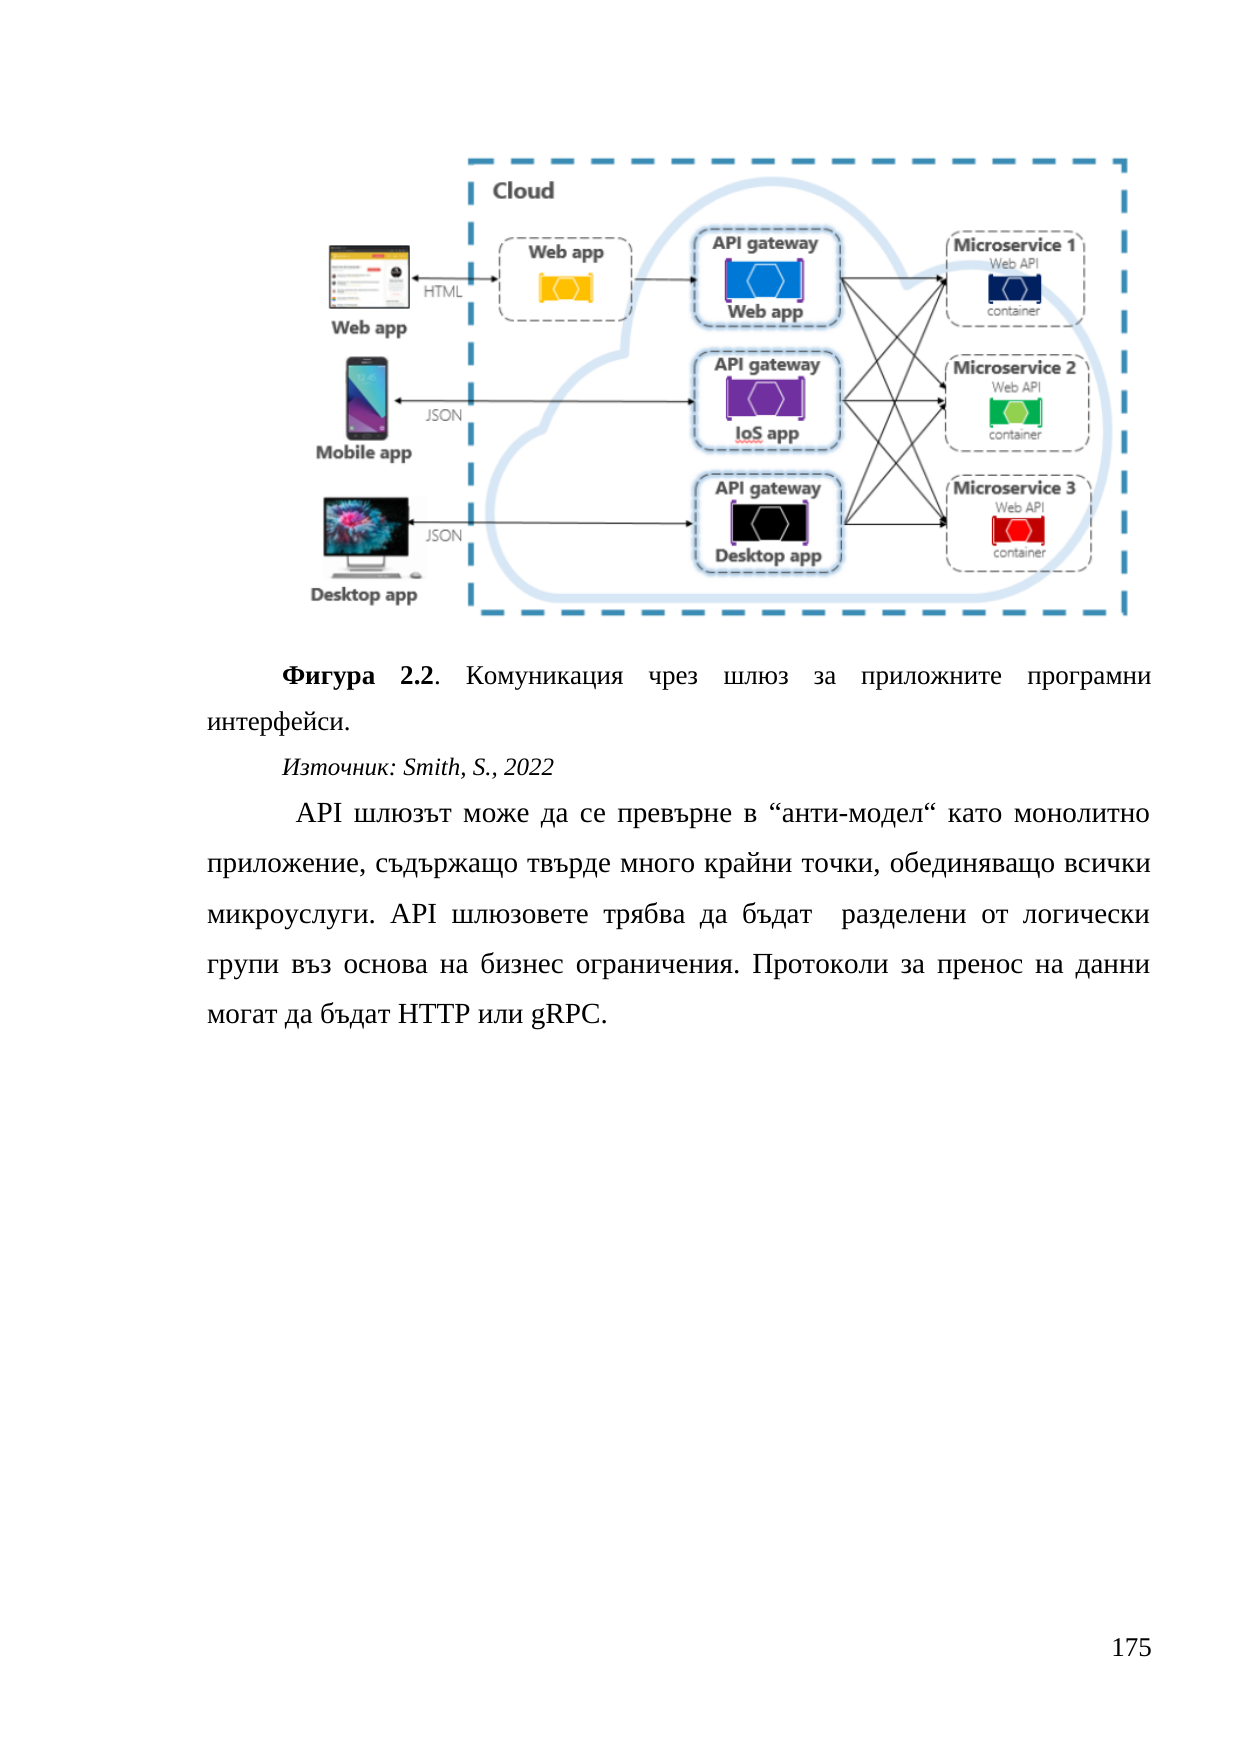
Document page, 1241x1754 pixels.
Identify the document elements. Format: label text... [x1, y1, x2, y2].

text API шлюзът може да се превърне в “анти-модел“ като монолитно приложение, съдържащо твърде много крайни точки, обединяващо всички микроуслуги. API шлюзовете трябва да бъдат разделени от логически групи въз основа на бизнес ограничения. Протоколи за пренос на данни могат да бъдат HTTP или gRPC. [207, 795, 1152, 1030]
picture [295, 118, 1156, 642]
text Фигура 2.2. Комуникация чрез шлюз за приложните програмни интерфейси. [207, 659, 1152, 737]
text Източник: Smith, S., 2022 [207, 752, 1152, 781]
